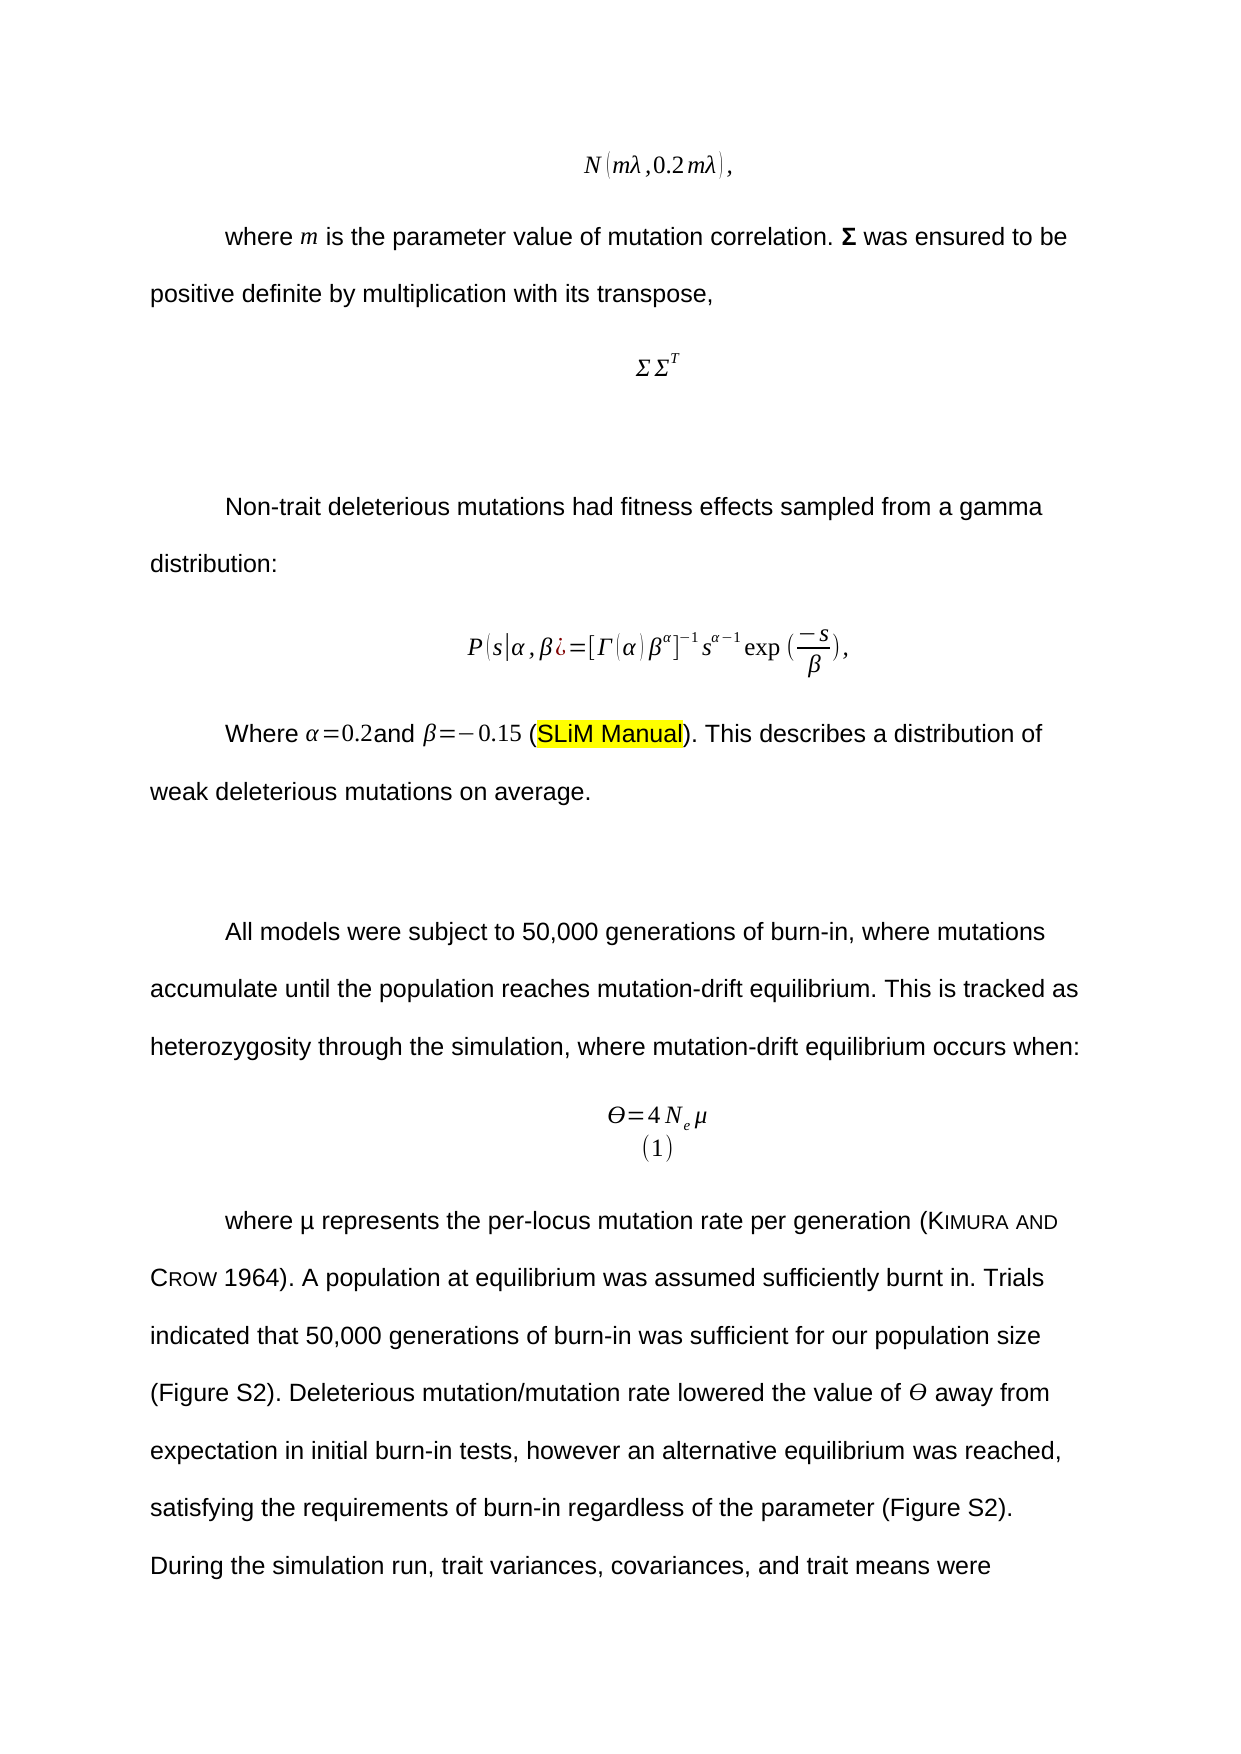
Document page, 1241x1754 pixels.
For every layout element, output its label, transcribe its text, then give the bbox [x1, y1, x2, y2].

text Where and (SLiM Manual). This describes a distribution of weak deleterious mutations on average. [150, 719, 1090, 806]
text All models were subject to 50,000 generations of burn-in, where mutations accumulate until the population reaches mutation-drift equilibrium. This is tracked as heterozygosity through the simulation, where mutation-drift equilibrium occurs when: [150, 917, 1090, 1061]
text Non-trait deleterious mutations had fitness effects sampled from a gamma distribution: [150, 492, 1090, 578]
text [150, 1206, 1090, 1579]
text where is the parameter value of mutation correlation. Σ was ensured to be positive definite by multiplication with its transpose, [150, 222, 1090, 308]
